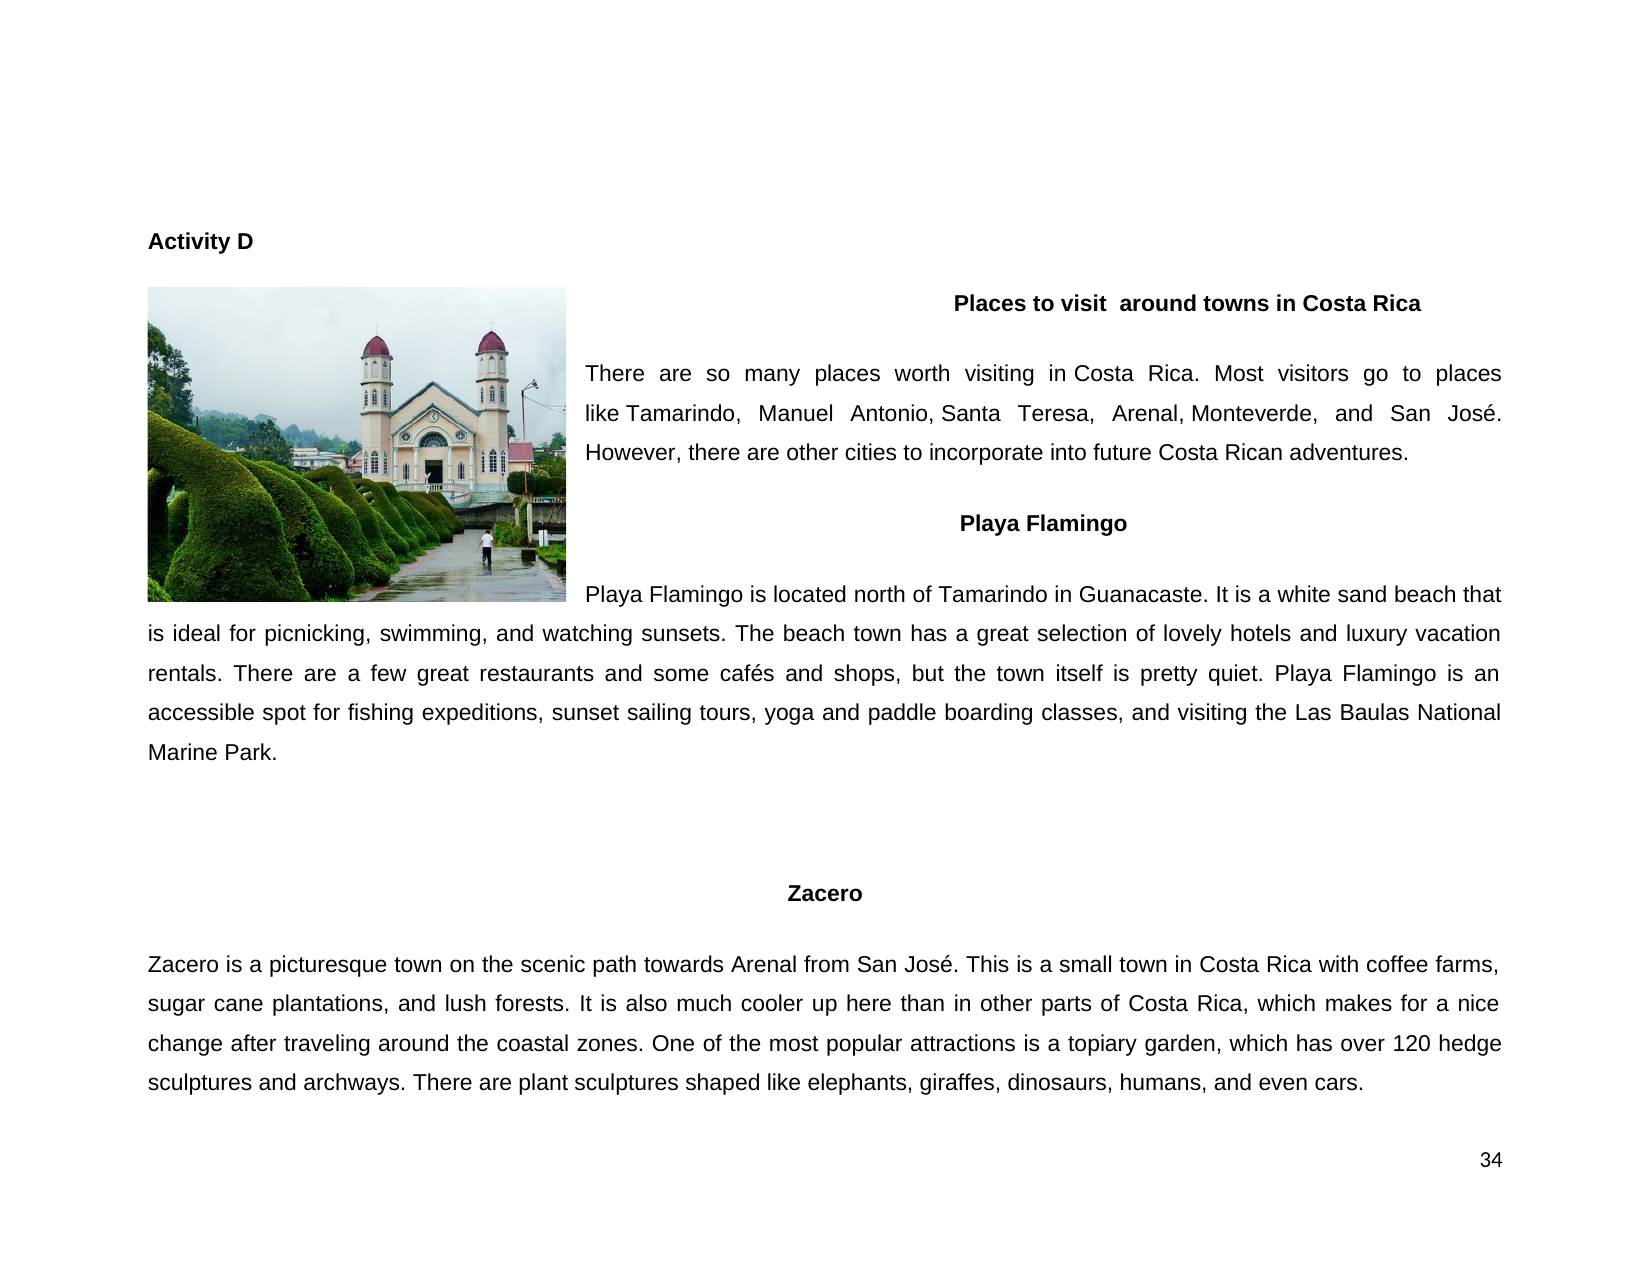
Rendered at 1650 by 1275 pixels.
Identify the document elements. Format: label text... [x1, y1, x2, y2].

text There are so many places worth visiting in Costa Rica. Most visitors go to places like Tamarindo, Manuel Antonio, Santa Teresa, Arenal, Monteverde, and San José. However, there are other cities to incorporate into future Costa Rican adventures. [567, 360, 1502, 466]
text Places to visit around towns in Costa Rica [567, 290, 1502, 316]
text Zacero [148, 880, 1502, 907]
text Activity D [148, 228, 1502, 254]
text Playa Flamingo is located north of Tamarindo in Guanacaste. It is a white sand beach that is ideal for picnicking, swimming, and watching sunsets. The beach town has a great selection of lovely hotels and luxury vacation rentals. There are a few great restaurants and some cafés and shops, but the town itself is pretty quiet. Playa Flamingo is an accessible spot for fishing expeditions, sunset sailing tours, yoga and paddle boarding classes, and visiting the Las Baulas National Marine Park. [148, 581, 1502, 765]
text Zacero is a picturesque town on the scenic path towards Arenal from San José. This is a small town in Costa Rica with coffee farms, sugar cane plantations, and lush forests. It is also much cooler up here than in other parts of Costa Rica, which makes for a nice change after traveling around the coastal zones. One of the most popular attractions is a topiary garden, which has over 120 hedge sculptures and archways. There are plant sculptures shaped like elephants, giraffes, dinosaurs, humans, and even cars. [148, 951, 1502, 1096]
text Playa Flamingo [567, 510, 1502, 536]
picture [147, 287, 567, 602]
